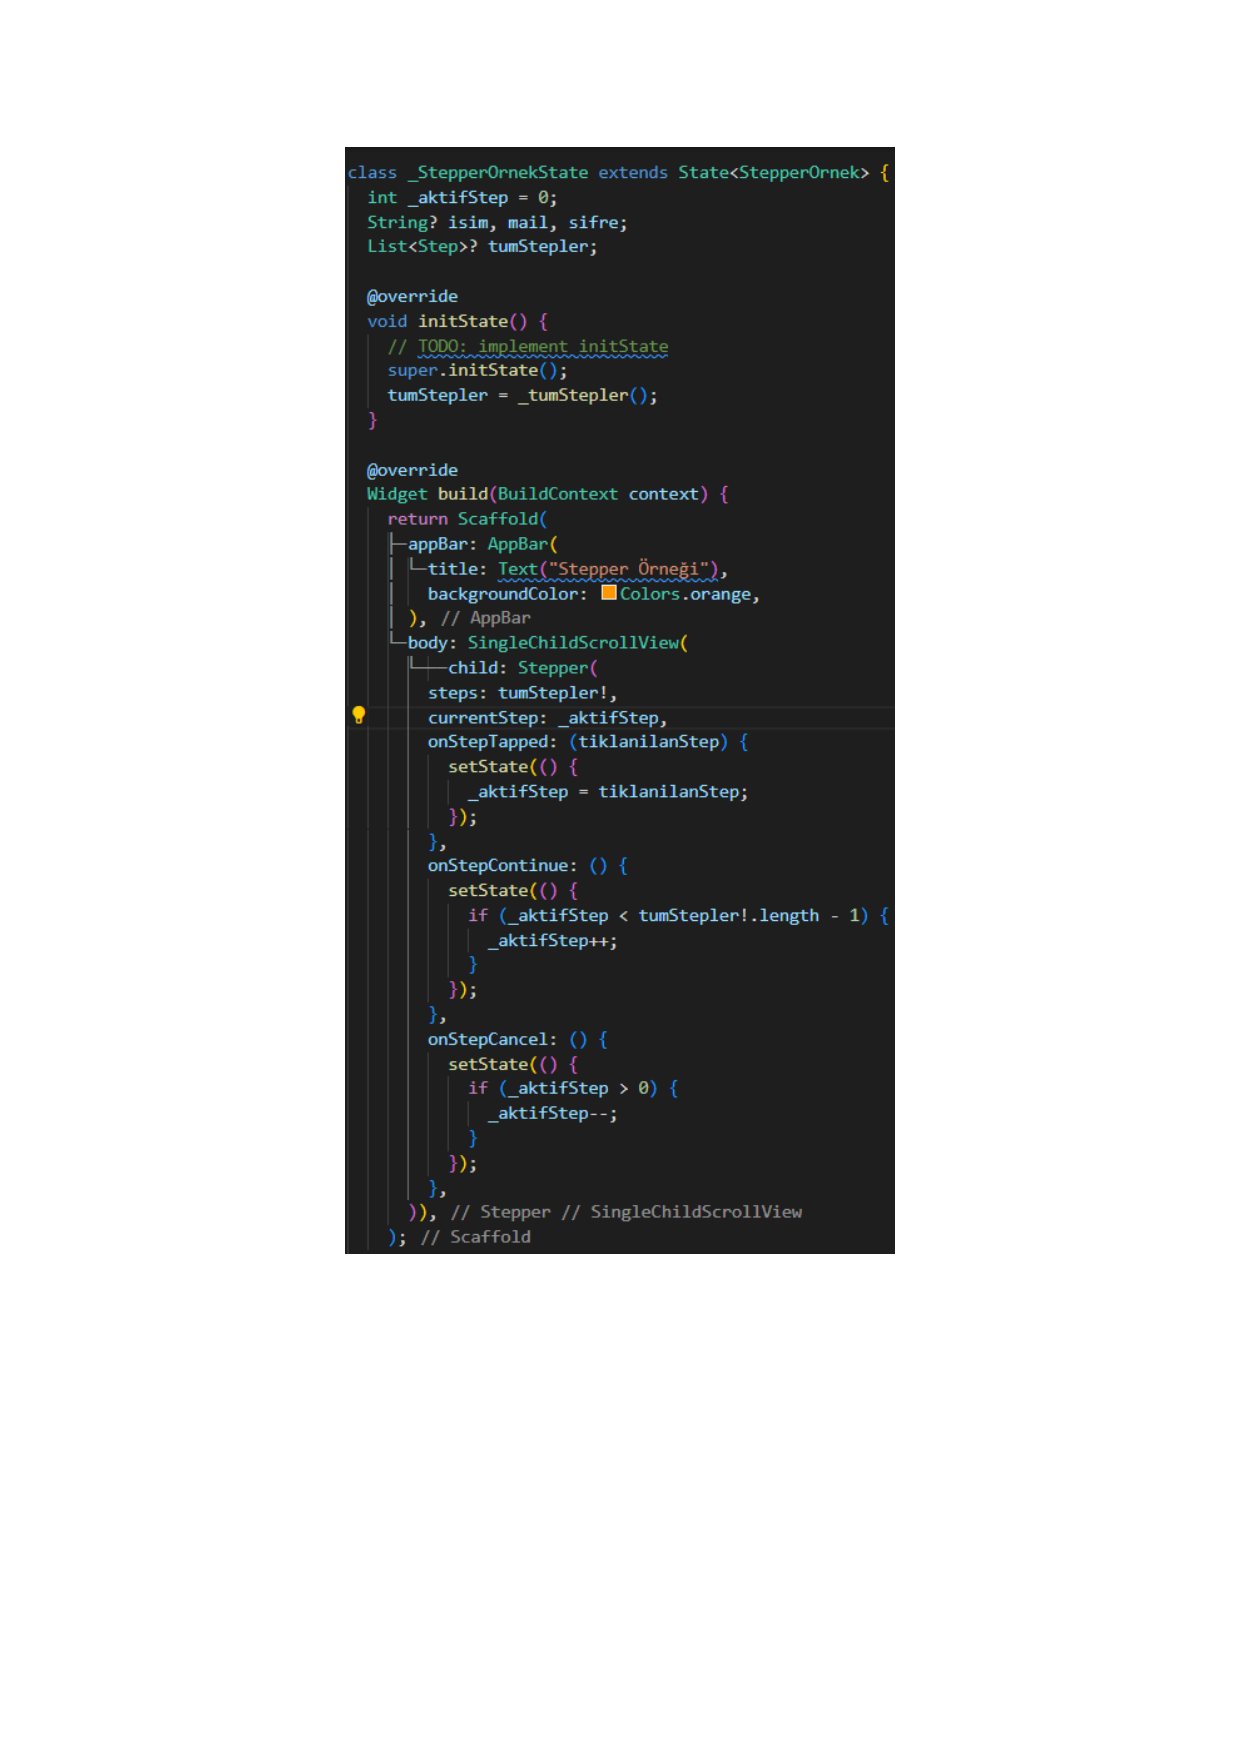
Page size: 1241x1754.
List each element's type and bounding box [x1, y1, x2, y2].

picture [345, 147, 895, 1254]
